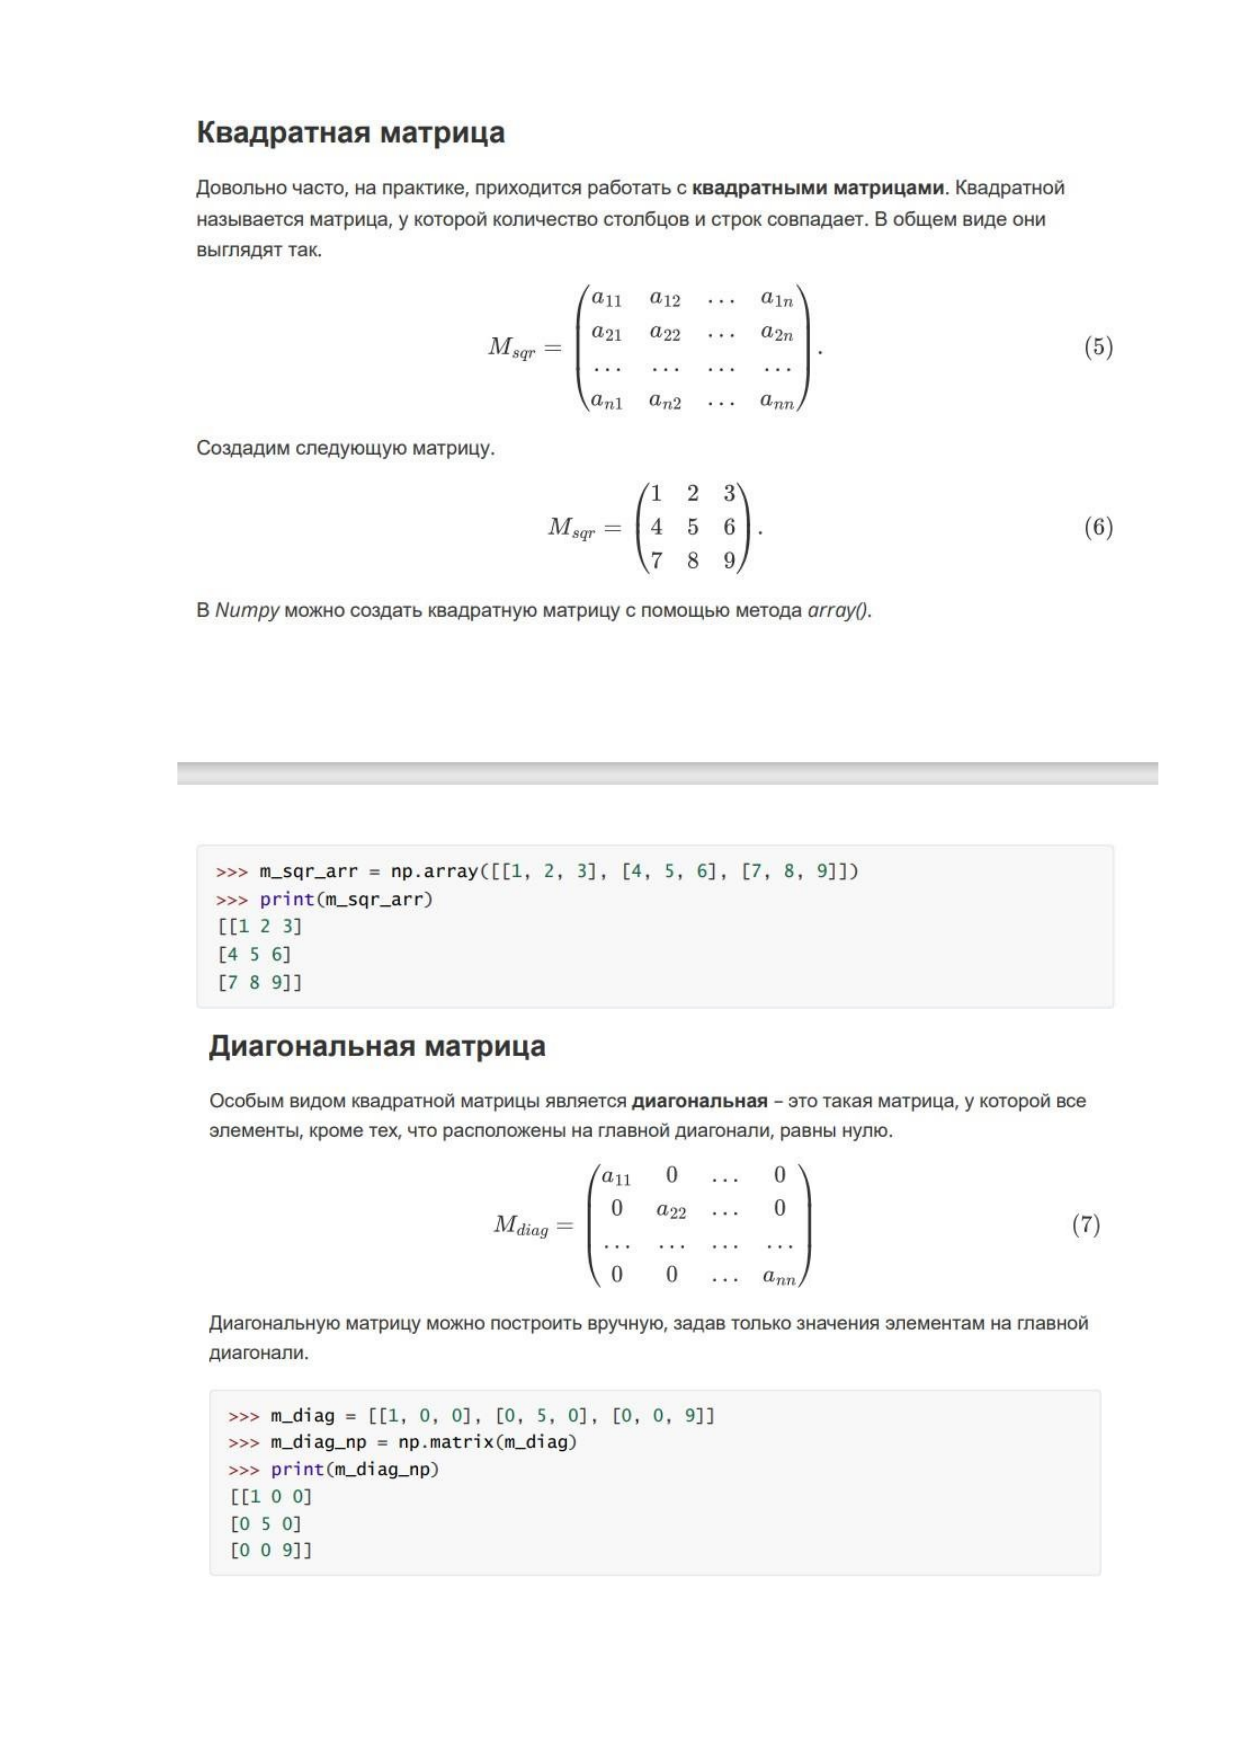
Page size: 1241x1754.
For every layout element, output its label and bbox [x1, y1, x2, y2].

picture [177, 120, 1159, 1009]
picture [208, 1034, 1102, 1577]
